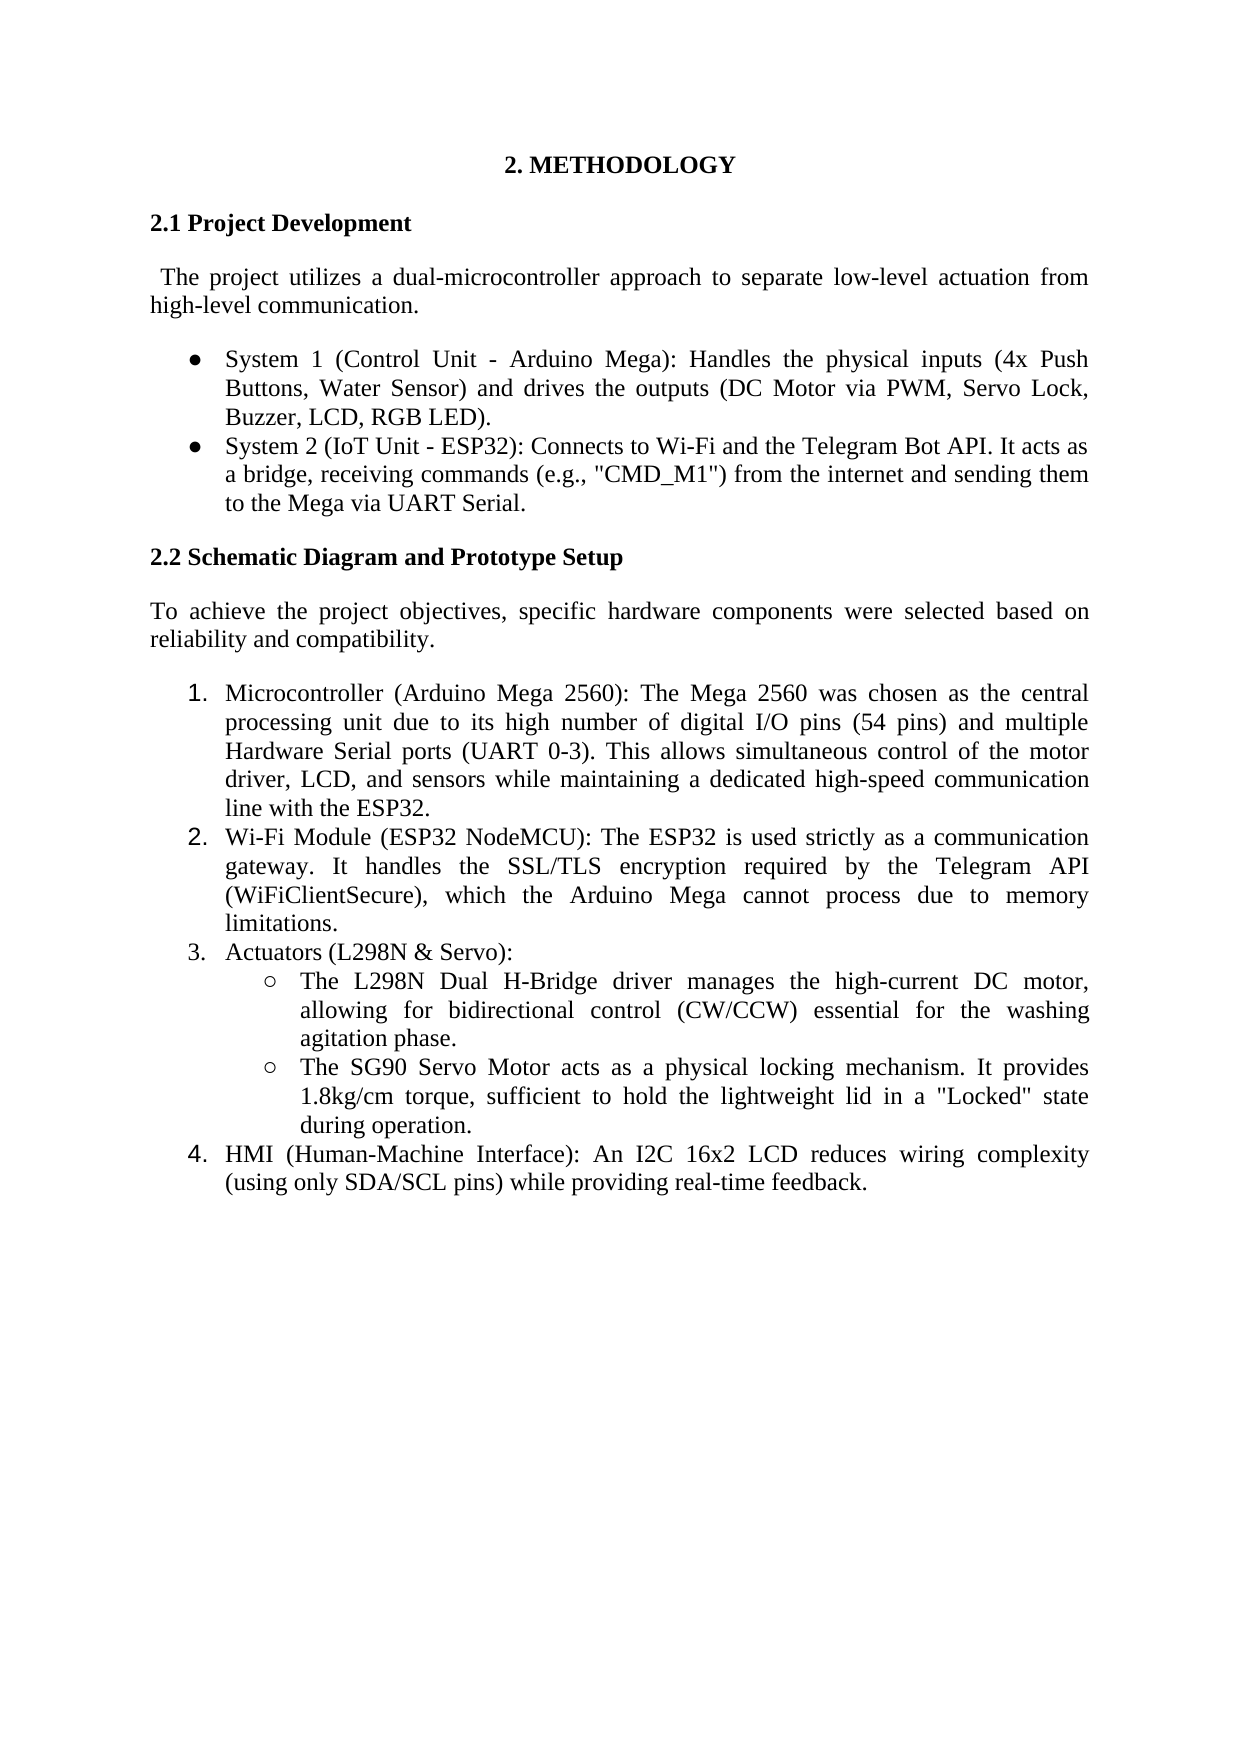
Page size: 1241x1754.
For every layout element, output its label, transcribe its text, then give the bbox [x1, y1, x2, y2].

list Microcontroller (Arduino Mega 2560): The Mega 2560 was chosen as the central processing unit due to its high number of digital I/O pins (54 pins) and multiple Hardware Serial ports (UART 0-3). This allows simultaneous control of the motor driver, LCD, and sensors while maintaining a dedicated high-speed communication line with the ESP32. [187, 678, 1090, 822]
text To achieve the project objectives, specific hardware components were selected based on reliability and compatibility. [150, 596, 1090, 653]
text 2.1 Project Development [150, 208, 1090, 237]
text The project utilizes a dual-microcontroller approach to separate low-level actuation from high-level communication. [150, 262, 1090, 319]
list The SG90 Servo Motor acts as a physical locking mechanism. It provides 1.8kg/cm torque, sufficient to hold the lightweight lid in a "Locked" state during operation. [262, 1052, 1090, 1139]
text 2.2 Schematic Diagram and Prototype Setup [150, 542, 1090, 571]
list System 2 (IoT Unit - ESP32): Connects to Wi-Fi and the Telegram Bot API. It acts as a bridge, receiving commands (e.g., "CMD_M1") from the internet and sending them to the Mega via UART Serial. [187, 431, 1090, 517]
list The L298N Dual H-Bridge driver manages the high-current DC motor, allowing for bidirectional control (CW/CCW) essential for the washing agitation phase. [262, 966, 1090, 1052]
list HMI (Human-Machine Interface): An I2C 16x2 LCD reduces wiring complexity (using only SDA/SCL pins) while providing real-time feedback. [187, 1139, 1090, 1196]
text 2. METHODOLOGY [150, 150, 1090, 179]
list System 1 (Control Unit - Arduino Mega): Handles the physical inputs (4x Push Buttons, Water Sensor) and drives the outputs (DC Motor via PWM, Servo Lock, Buzzer, LCD, RGB LED). [187, 344, 1090, 431]
list Wi-Fi Module (ESP32 NodeMCU): The ESP32 is used strictly as a communication gateway. It handles the SSL/TLS encryption required by the Telegram API (WiFiClientSecure), which the Arduino Mega cannot process due to memory limitations. [187, 822, 1090, 937]
list Actuators (L298N & Servo): [187, 937, 1090, 966]
